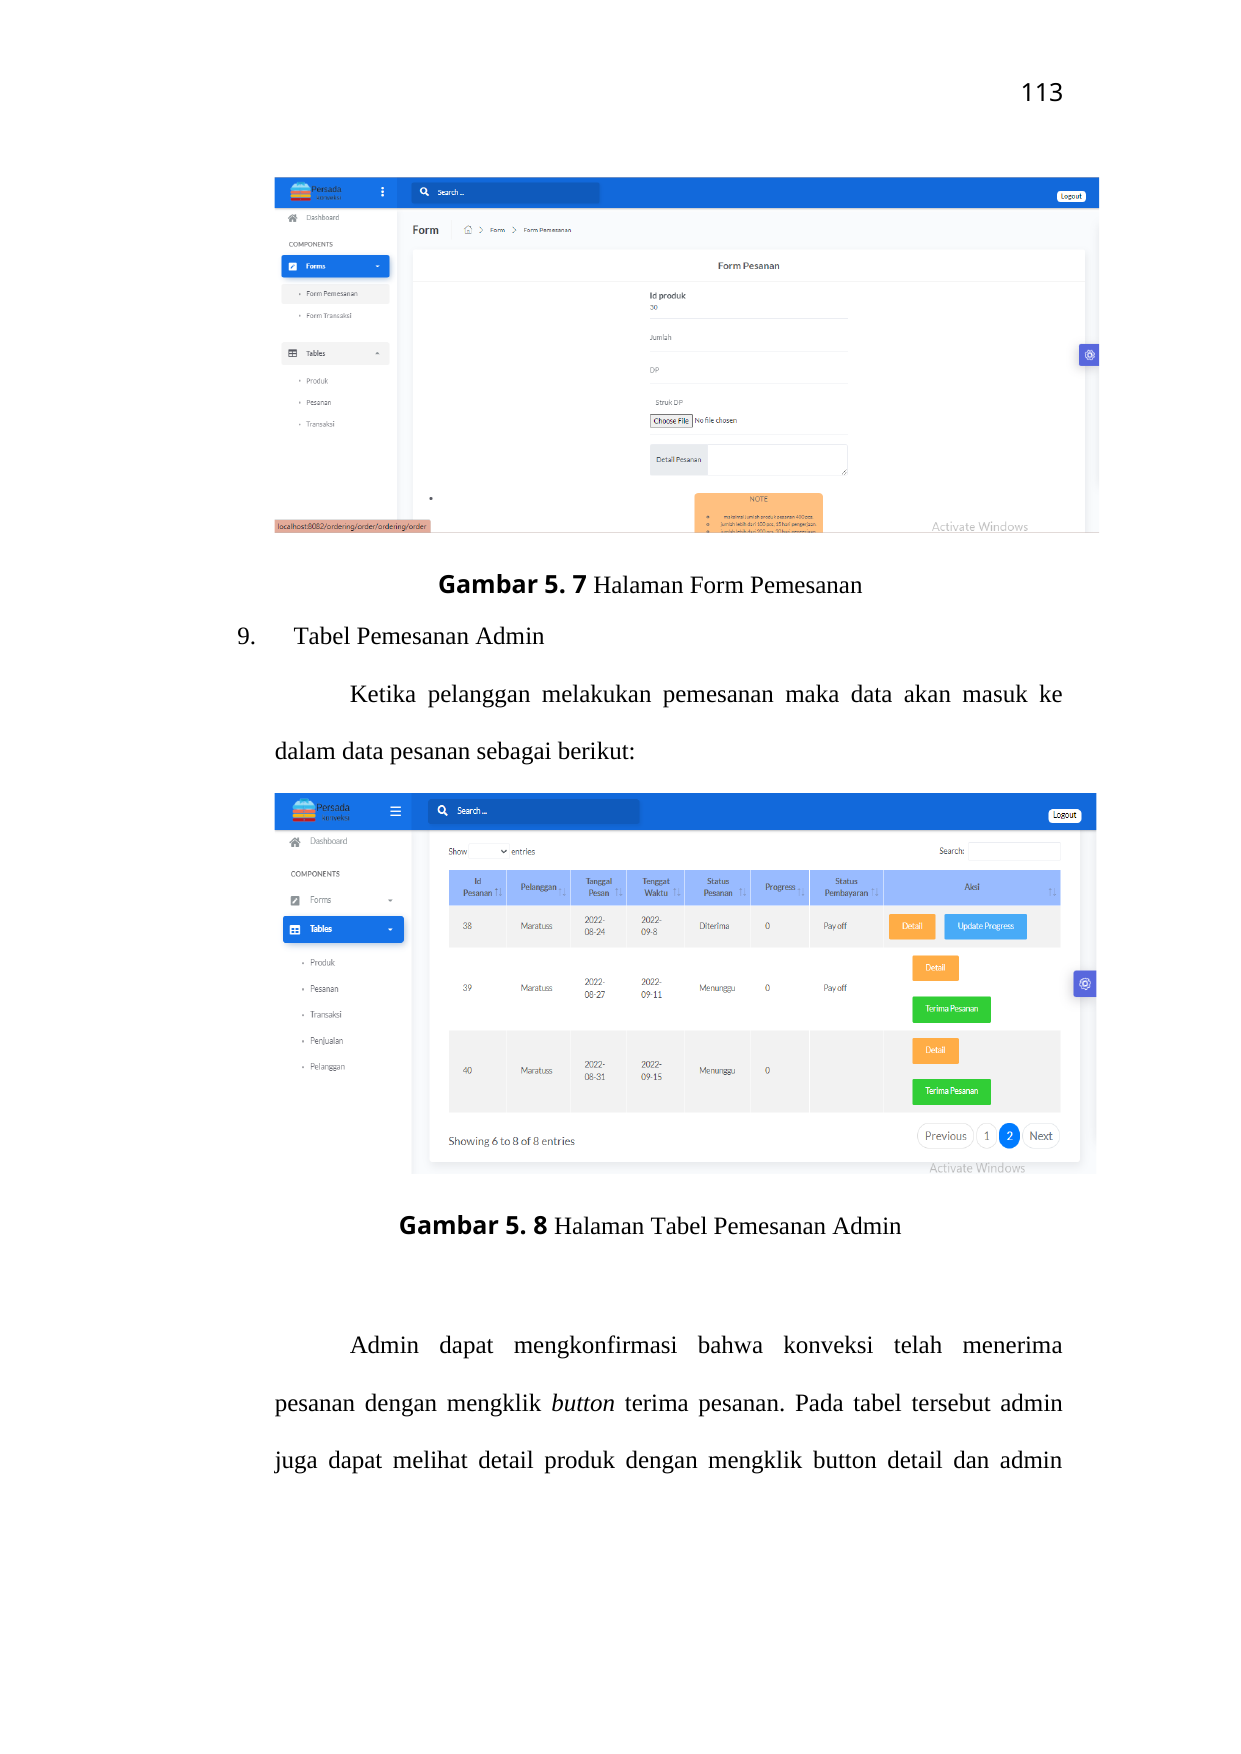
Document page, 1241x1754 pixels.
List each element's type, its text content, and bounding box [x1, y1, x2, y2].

picture [274, 177, 1100, 533]
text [274, 1331, 1063, 1474]
picture [274, 793, 1097, 1174]
list Tabel Pemesanan Admin [237, 621, 1063, 650]
text Gambar 5. 7 Halaman Form Pemesanan [237, 566, 1063, 601]
text Gambar 5. 8 Halaman Tabel Pemesanan Admin [237, 1208, 1063, 1242]
text Ketika pelanggan melakukan pemesanan maka data akan masuk ke dalam data pesanan sebagai berikut: [274, 679, 1063, 765]
